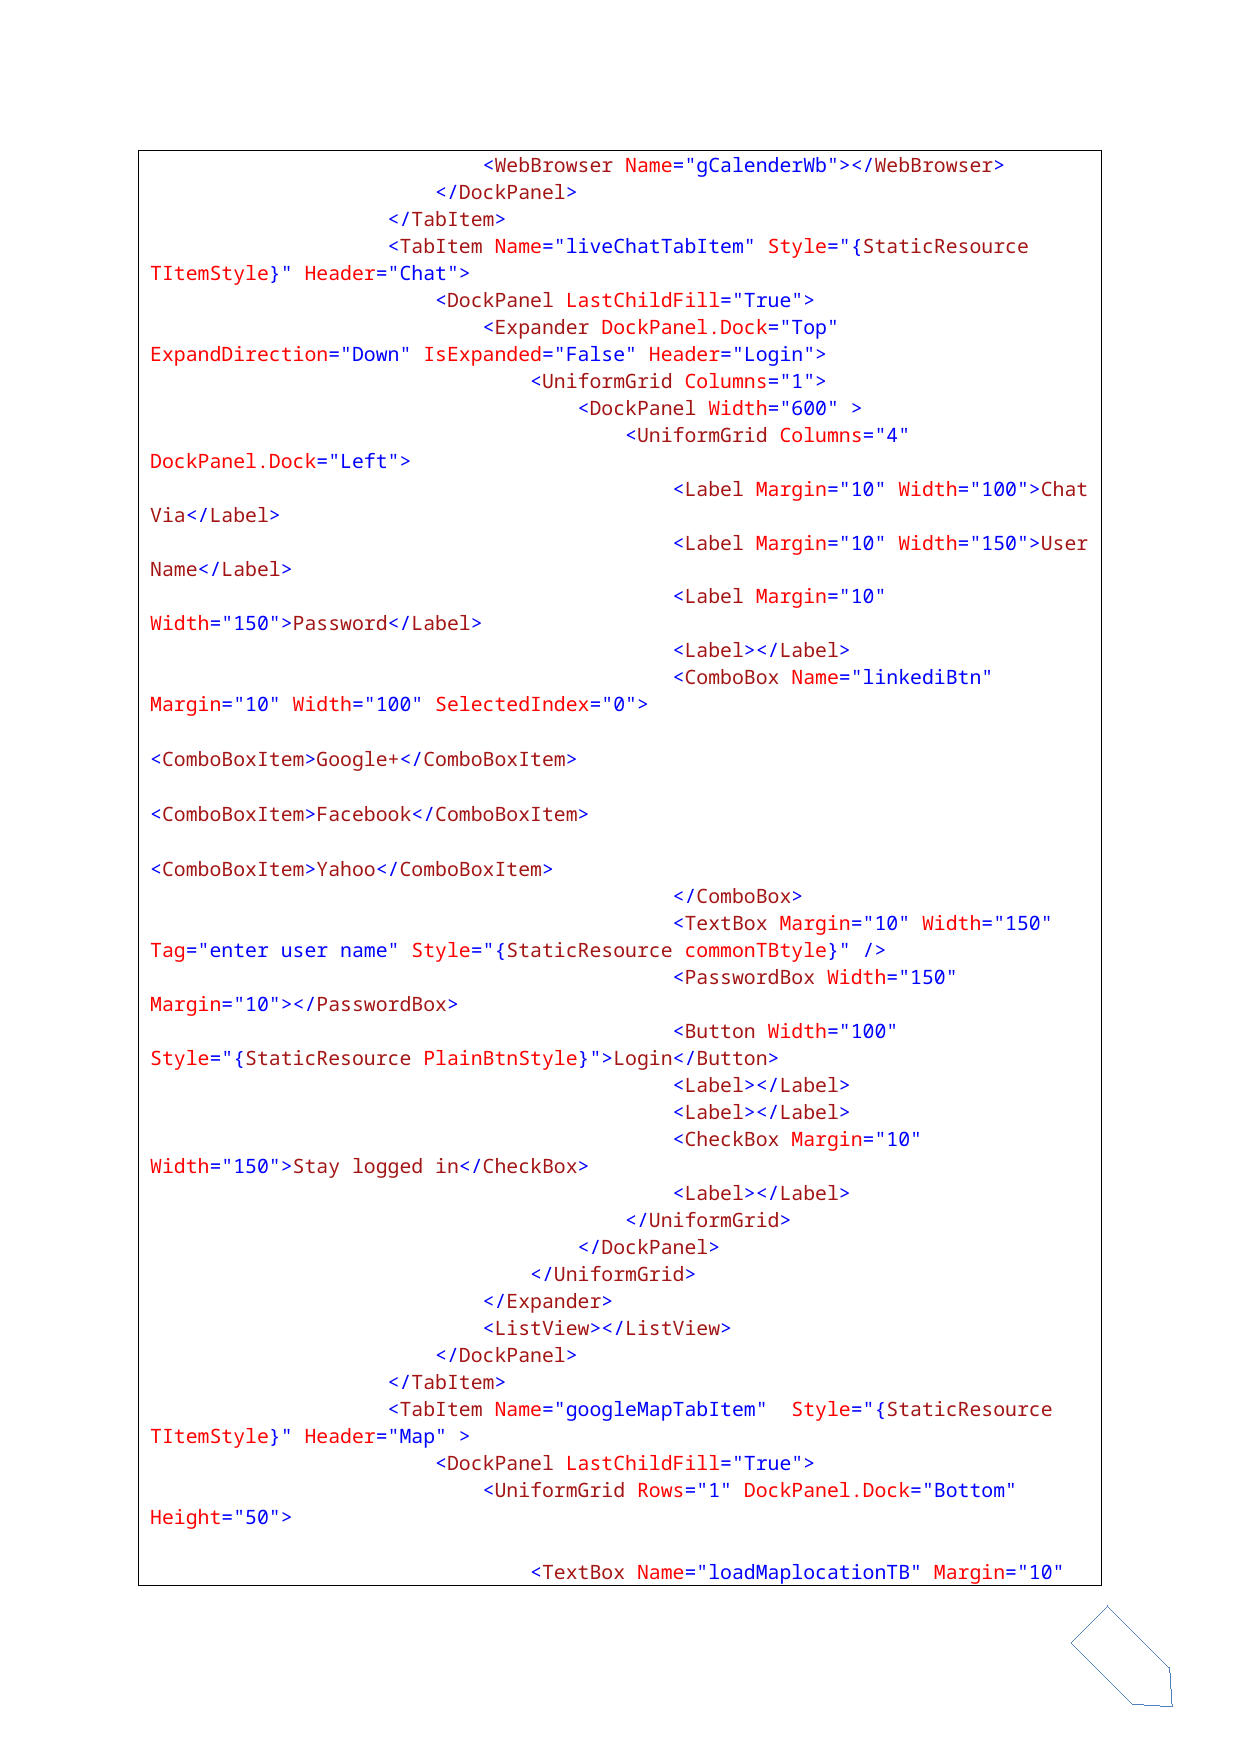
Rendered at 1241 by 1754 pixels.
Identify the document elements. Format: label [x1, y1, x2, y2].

table_cell [139, 151, 1101, 1585]
